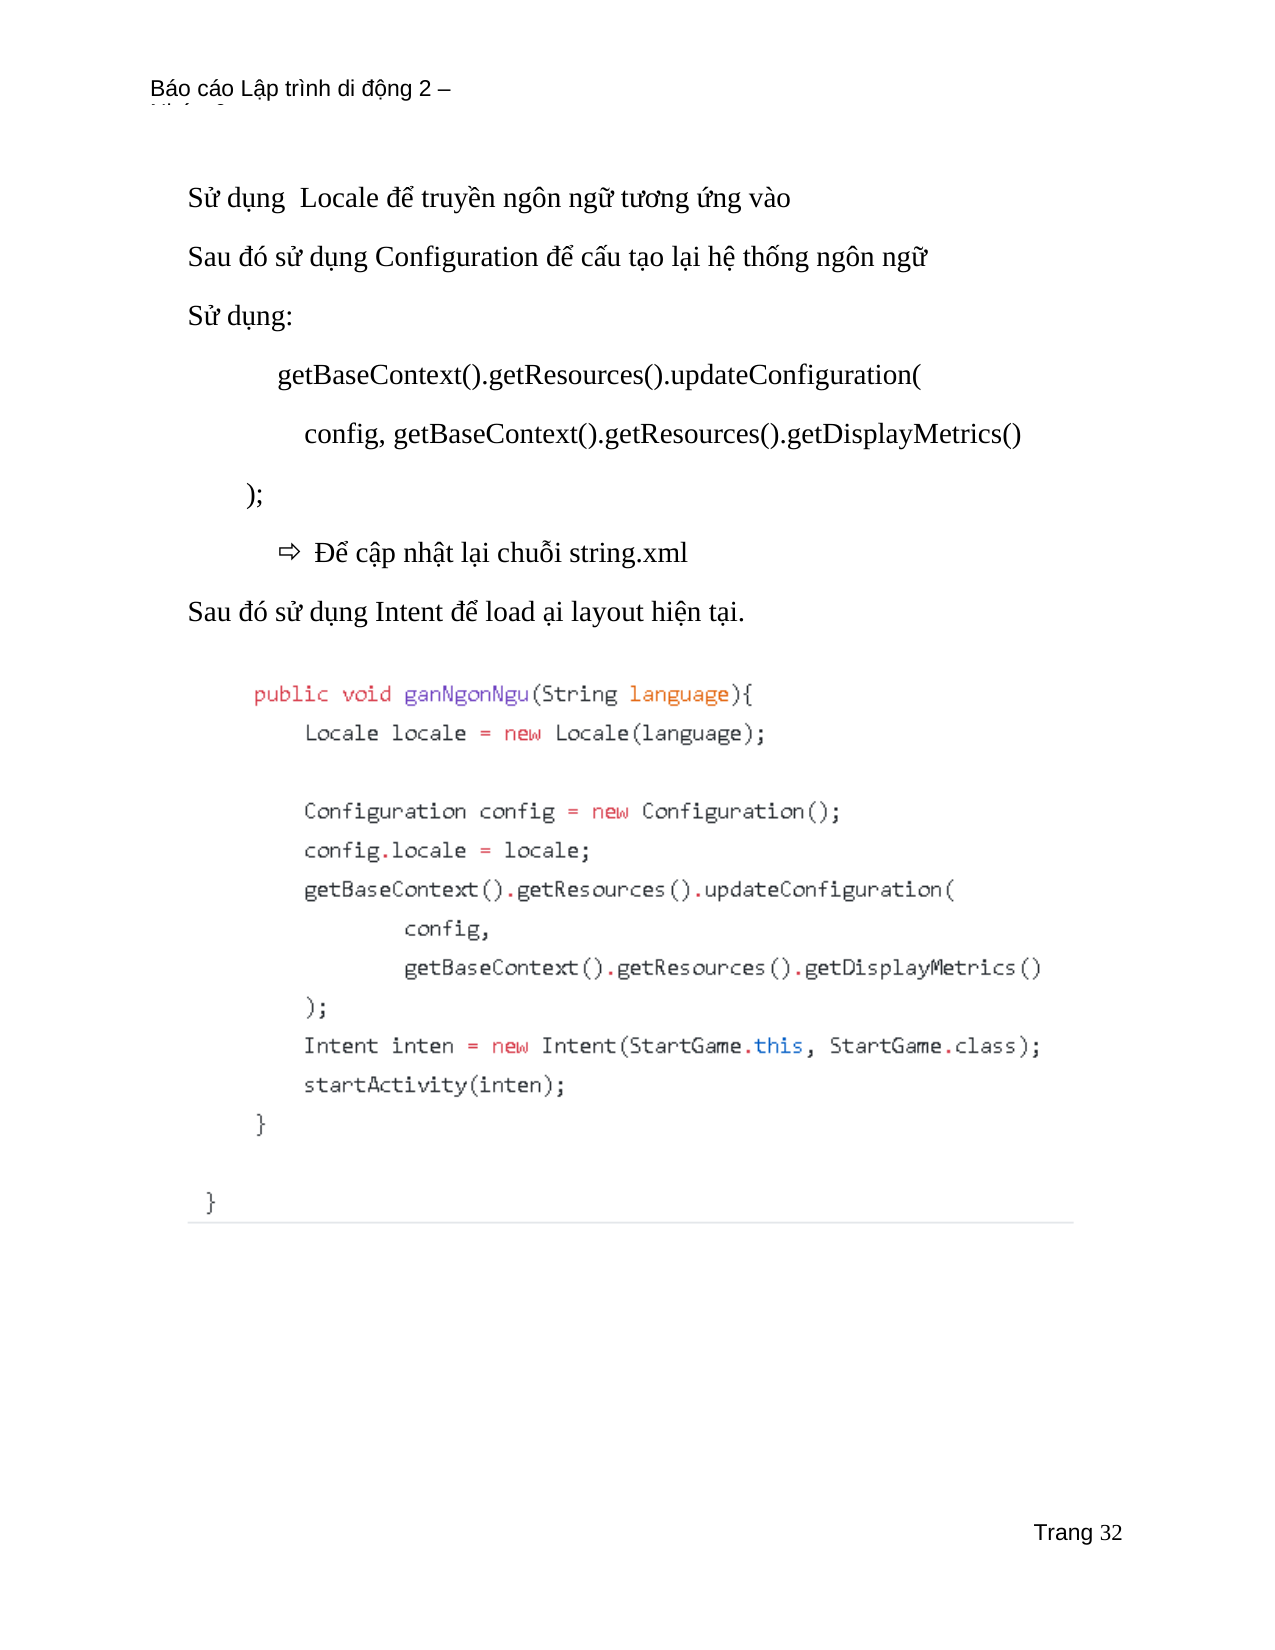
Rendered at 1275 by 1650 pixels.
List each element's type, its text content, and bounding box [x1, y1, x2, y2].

text Sử dụng: [187, 298, 1187, 332]
text Sử dụng Locale để truyền ngôn ngữ tương ứng vào [187, 180, 1187, 213]
picture [187, 653, 1074, 1230]
text config, getBaseContext().getResources().getDisplayMetrics() [187, 417, 1187, 450]
text ); [187, 476, 1187, 509]
text Sau đó sử dụng Intent để load ại layout hiện tại. [187, 594, 1187, 628]
text Sau đó sử dụng Configuration để cấu tạo lại hệ thống ngôn ngữ [187, 239, 1187, 273]
text getBaseContext().getResources().updateConfiguration( [187, 357, 1187, 391]
list Để cập nhật lại chuỗi string.xml [277, 535, 1187, 569]
